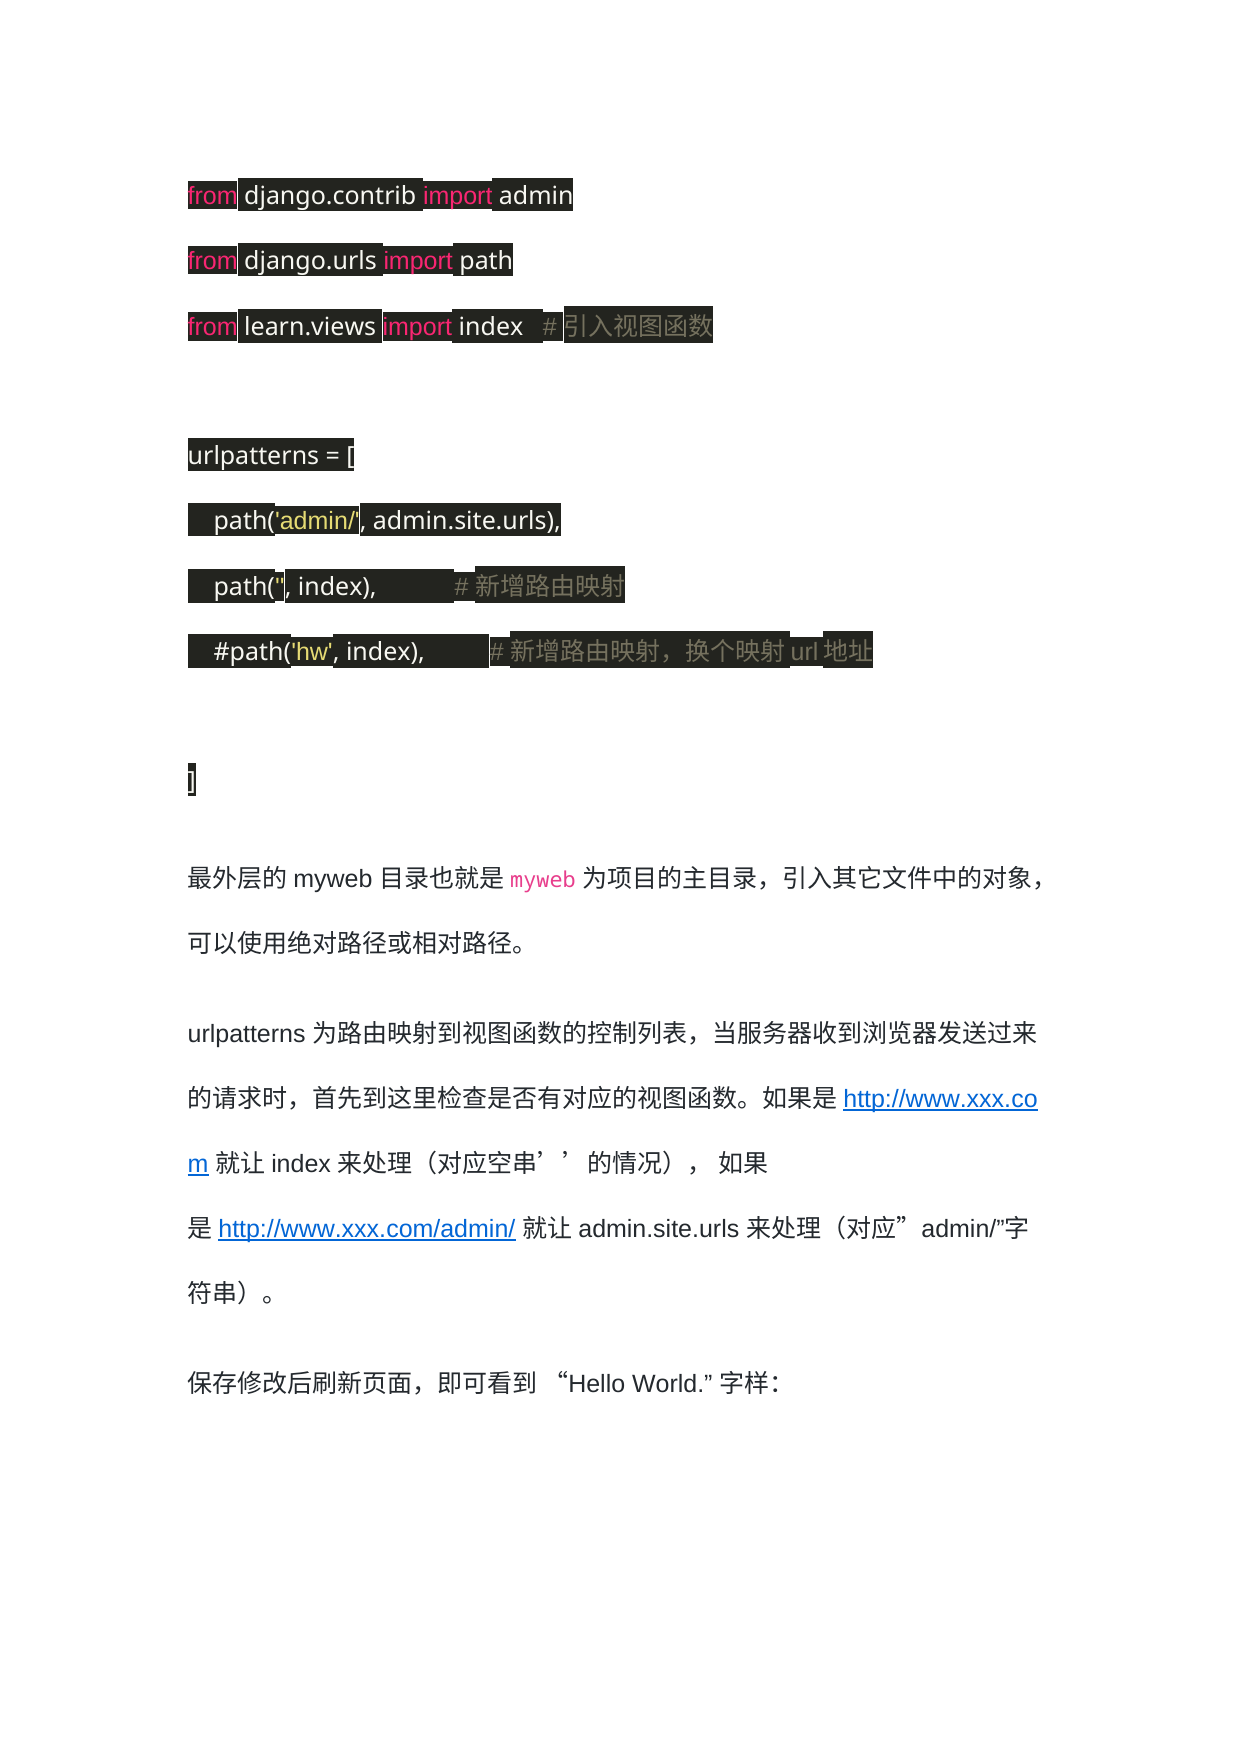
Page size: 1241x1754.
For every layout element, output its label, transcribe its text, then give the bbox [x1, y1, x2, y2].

text from learn.views import index # 引入视图函数 [187, 292, 1053, 357]
text 最外层的 myweb 目录也就是 myweb 为项目的主目录，引入其它文件中的对象，可以使用绝对路径或相对路径。 [187, 844, 1053, 974]
text path('admin/', admin.site.urls), [187, 487, 1053, 552]
text from django.contrib import admin [187, 162, 1053, 227]
text ] [187, 747, 1053, 812]
text urlpatterns = [ [187, 422, 1053, 487]
text urlpatterns 为路由映射到视图函数的控制列表，当服务器收到浏览器发送过来的请求时，首先到这里检查是否有对应的视图函数。如果是 http://www.xxx.com 就让 index 来处理（对应空串’’的情况）， 如果是 http://www.xxx.com/admin/ 就让 admin.site.urls 来处理（对应”admin/”字符串）。 [187, 999, 1053, 1324]
text 保存修改后刷新页面，即可看到 “Hello World.” 字样： [187, 1349, 1053, 1414]
text #path('hw', index), # 新增路由映射，换个映射url地址 [187, 617, 1053, 682]
text from django.urls import path [187, 227, 1053, 292]
text path('', index), # 新增路由映射 [187, 552, 1053, 617]
